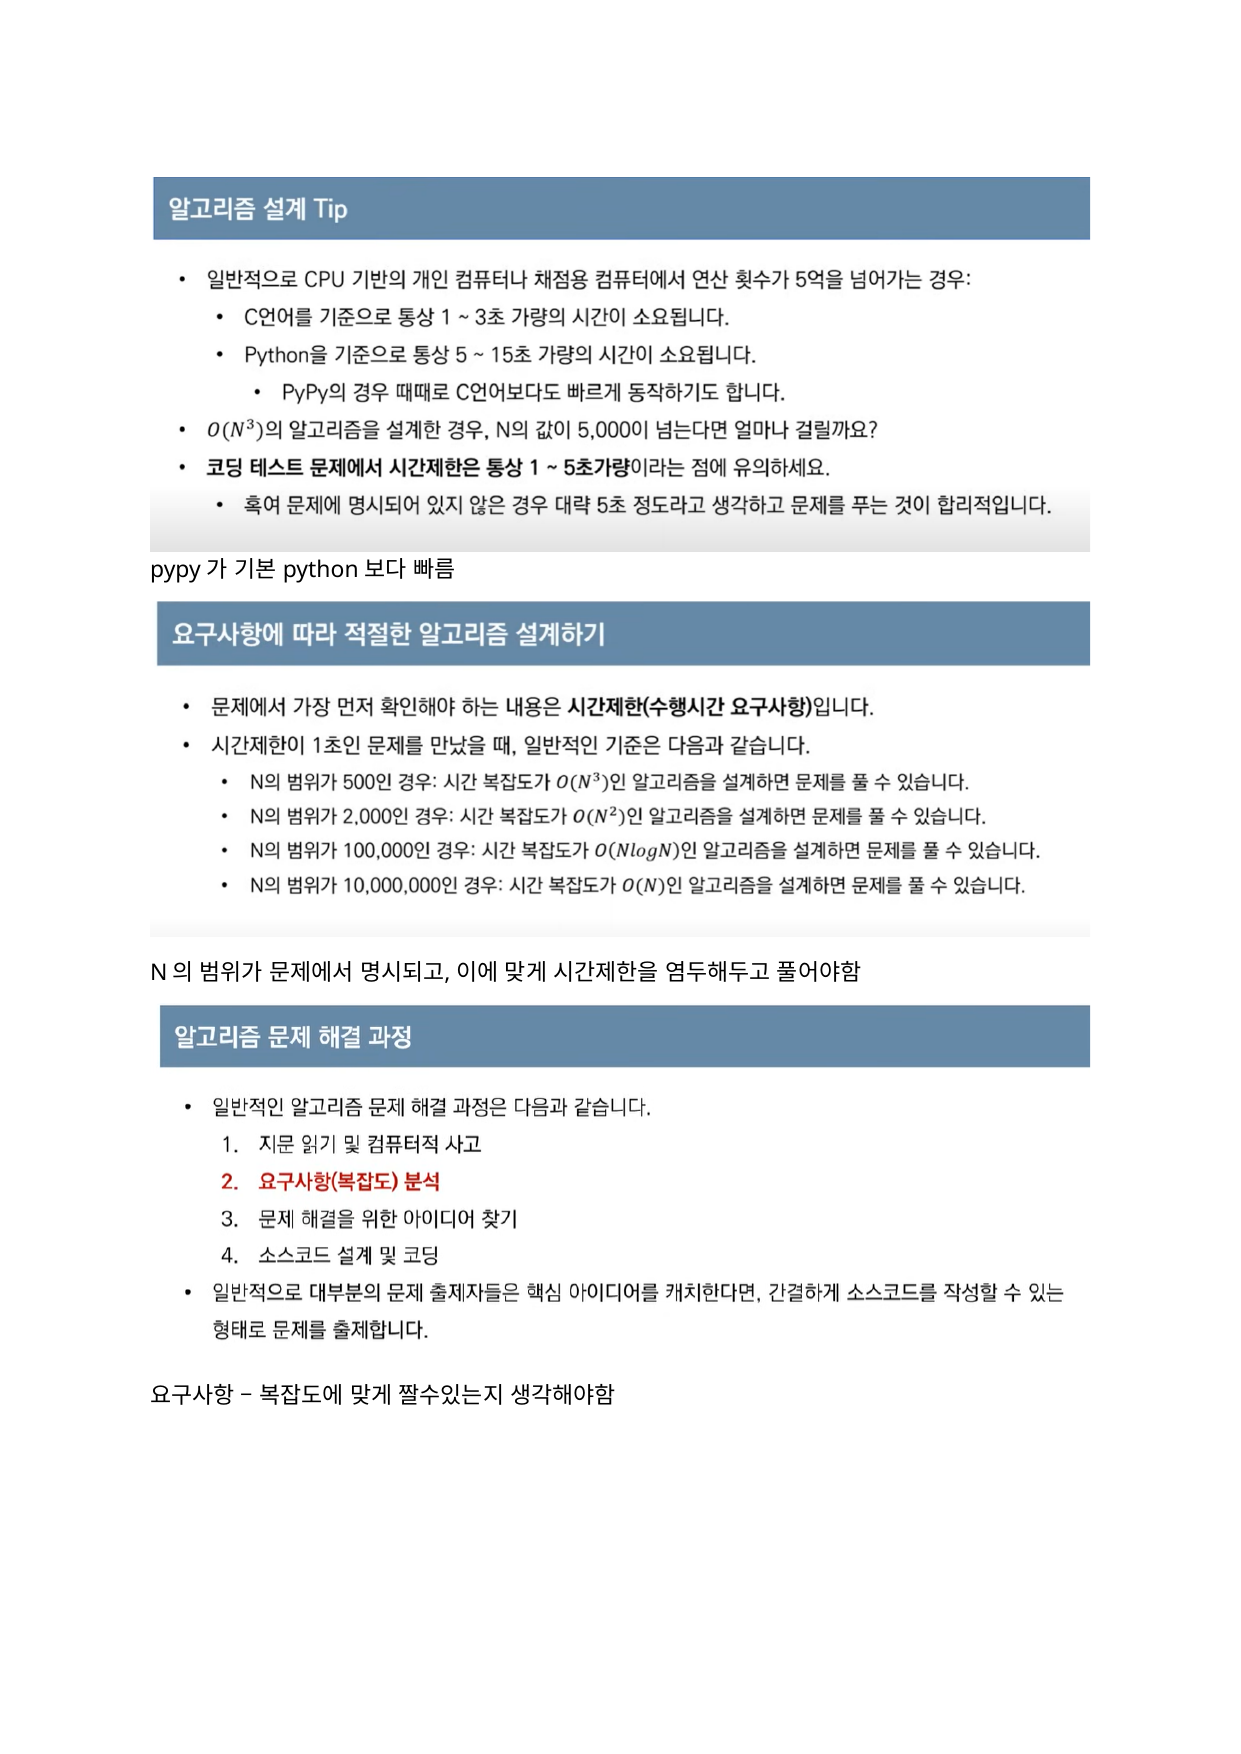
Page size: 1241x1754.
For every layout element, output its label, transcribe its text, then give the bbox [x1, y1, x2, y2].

picture [150, 177, 1091, 552]
text pypy 가 기본 python 보다 빠름 [150, 552, 1090, 585]
text N의 범위가 문제에서 명시되고, 이에 맞게 시간제한을 염두해두고 풀어야함 [150, 953, 1090, 987]
picture [150, 601, 1091, 937]
text 요구사항 – 복잡도에 맞게 짤수있는지 생각해야함 [150, 1377, 1090, 1411]
picture [150, 1003, 1091, 1361]
